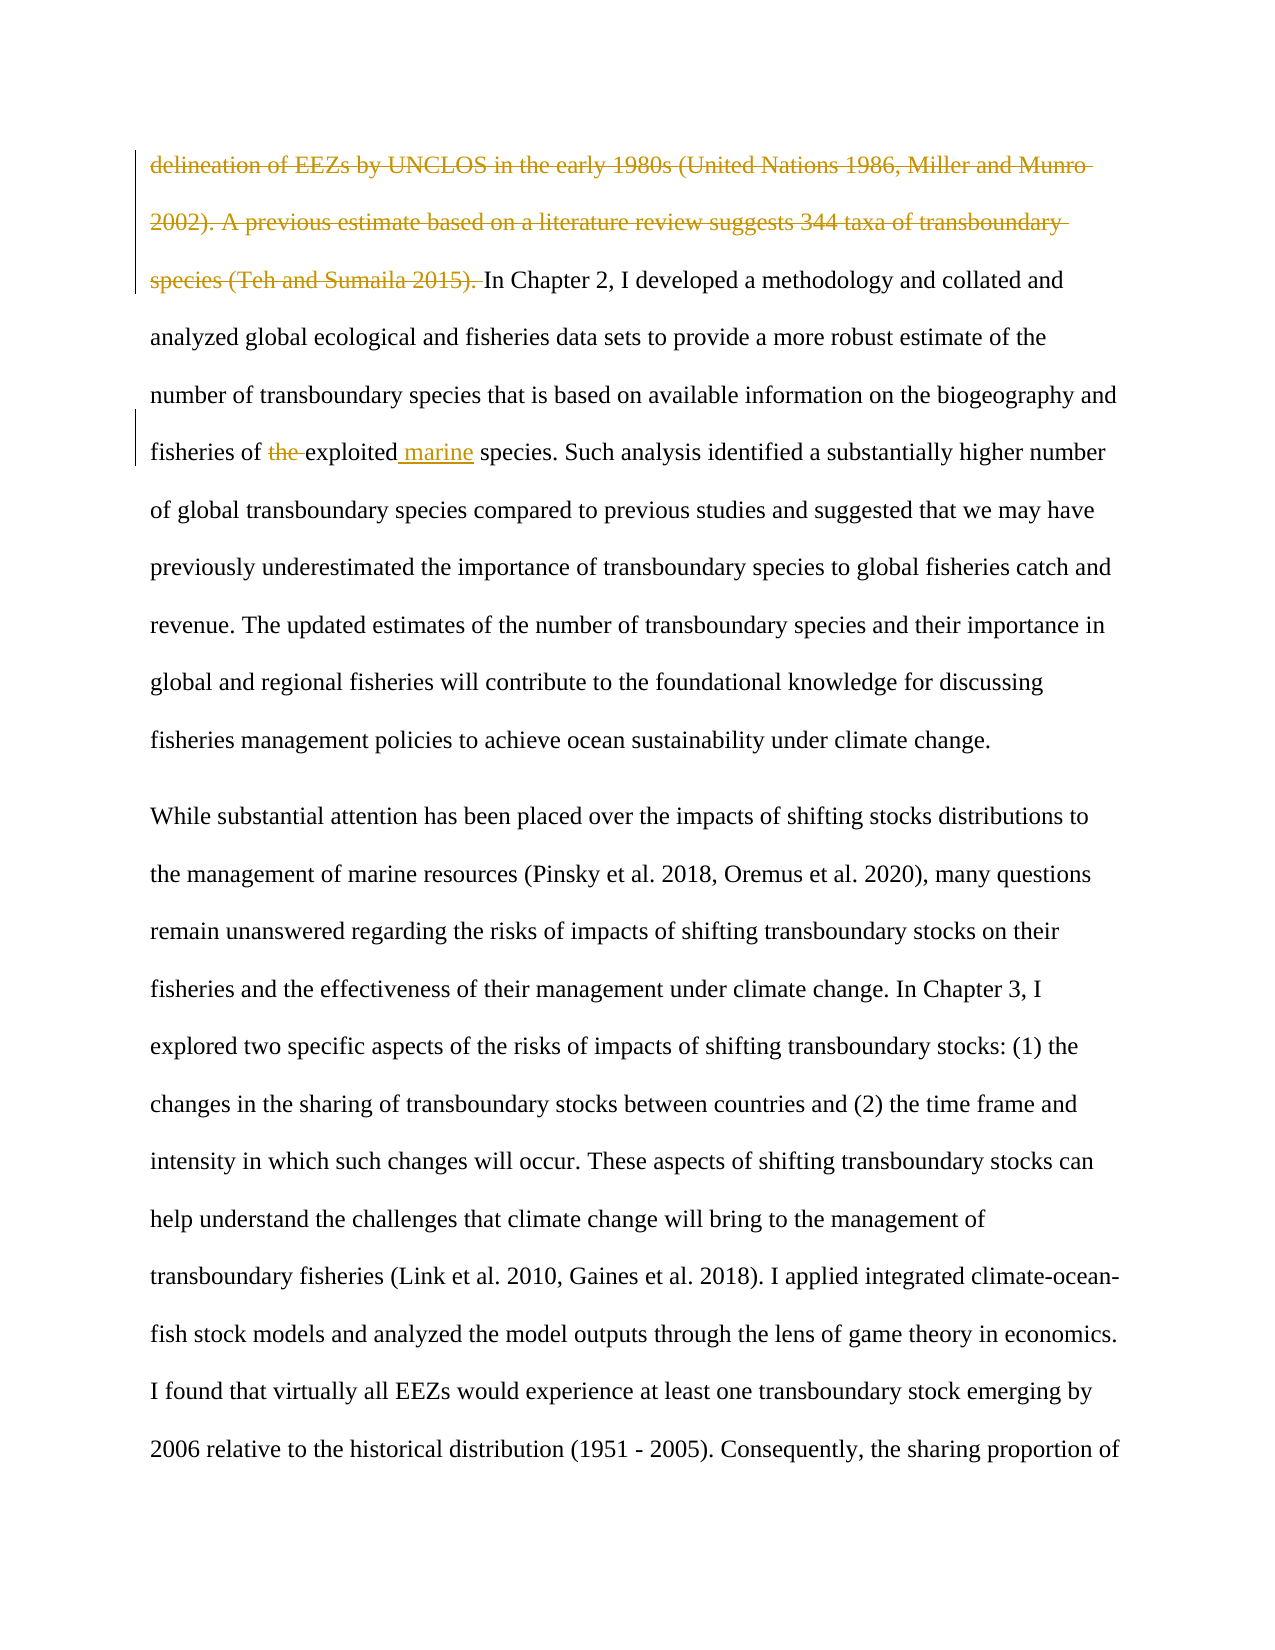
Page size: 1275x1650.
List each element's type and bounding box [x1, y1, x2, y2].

text [150, 150, 1125, 754]
text [150, 801, 1125, 1462]
